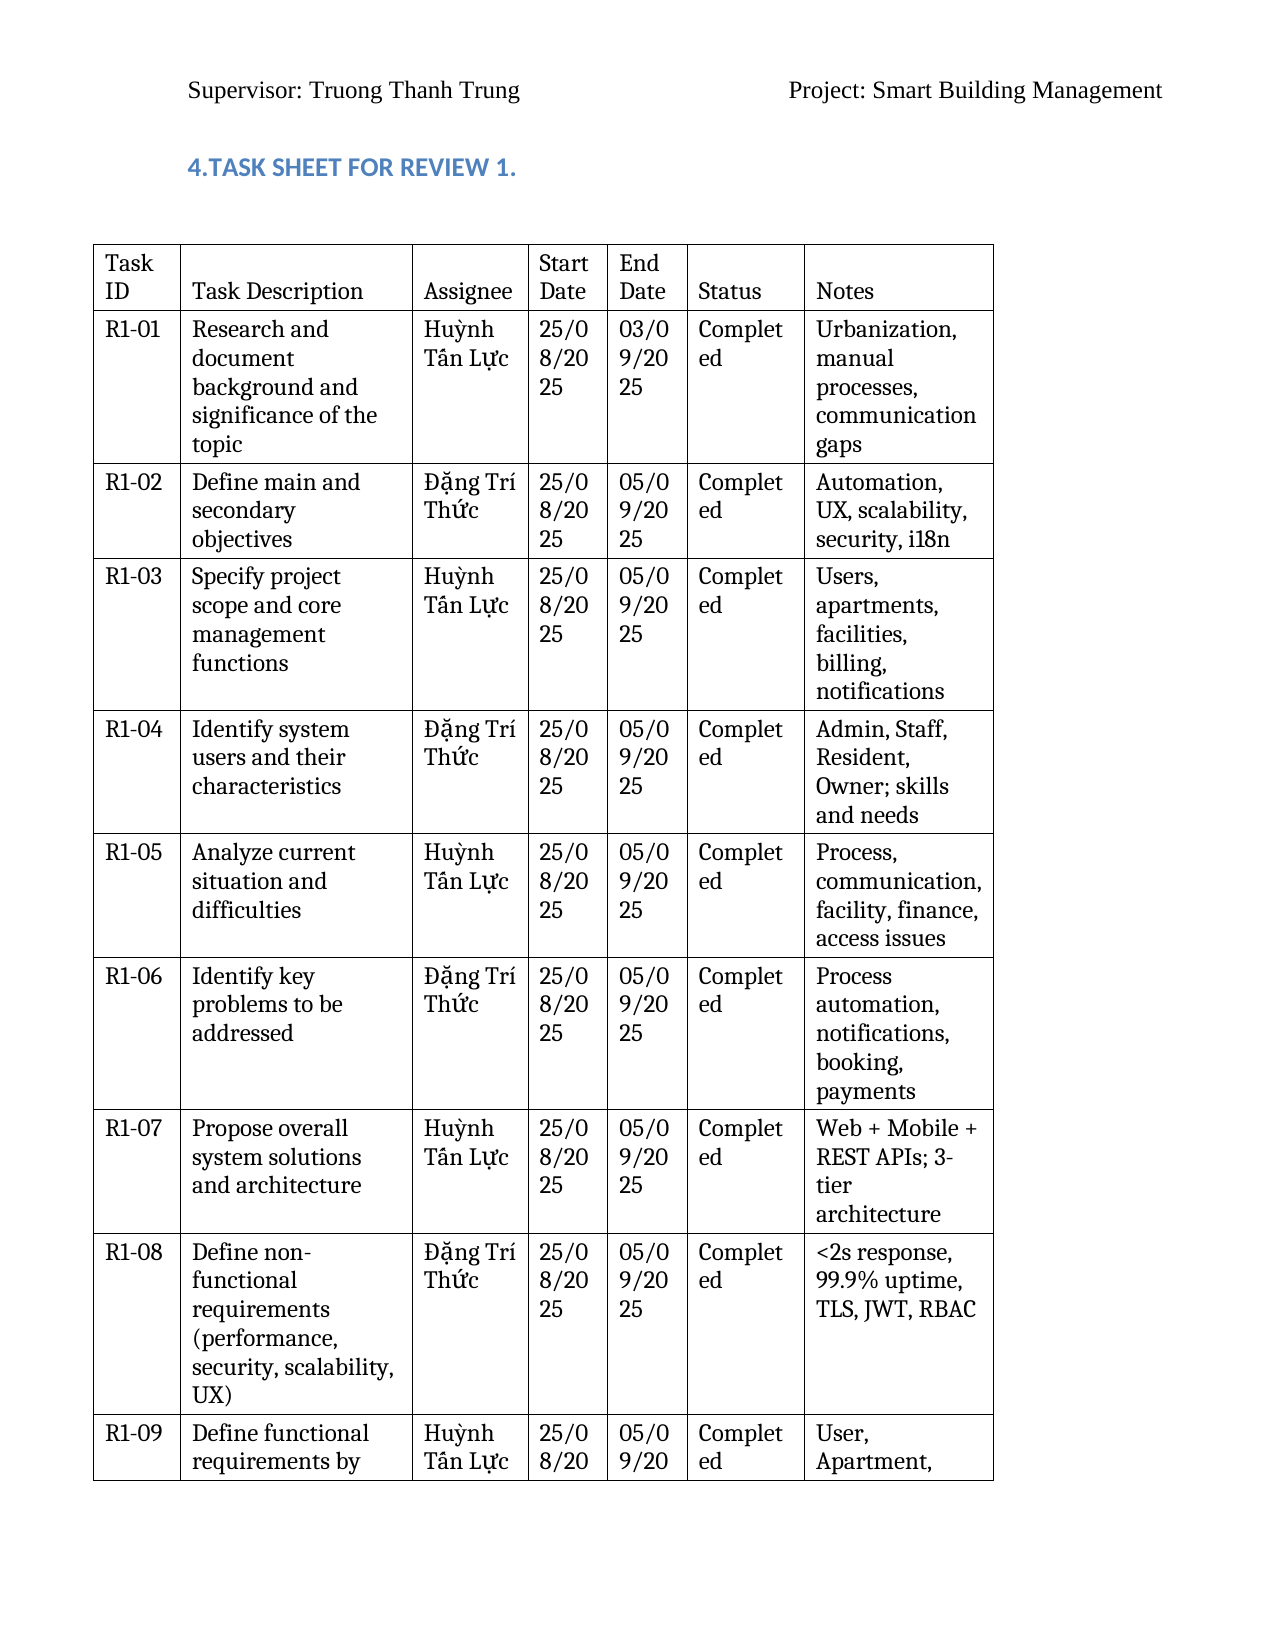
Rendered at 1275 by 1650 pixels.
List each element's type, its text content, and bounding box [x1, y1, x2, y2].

table_cell Completed [688, 711, 804, 833]
table_cell Huỳnh Tấn Lực [413, 834, 528, 957]
table_cell Specify project scope and core management functions [181, 559, 412, 710]
table_cell 25/08/2025 [529, 311, 607, 463]
table_cell R1-04 [94, 711, 180, 833]
table_cell Completed [688, 1415, 804, 1480]
table_cell Completed [688, 834, 804, 957]
table_cell Urbanization, manual processes, communication gaps [805, 311, 993, 463]
table_cell 25/08/2025 [529, 1234, 607, 1414]
table_header Start Date [529, 245, 607, 310]
table_cell R1-07 [94, 1110, 180, 1233]
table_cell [181, 1415, 412, 1480]
table_cell <2s response, 99.9% uptime, TLS, JWT, RBAC [805, 1234, 993, 1414]
table_cell Users, apartments, facilities, billing, notifications [805, 559, 993, 710]
table_cell 05/09/2025 [608, 1110, 687, 1233]
table_cell R1-02 [94, 464, 180, 557]
table_cell 25/08/2025 [529, 958, 607, 1109]
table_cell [805, 1415, 993, 1480]
table_cell Huỳnh Tấn Lực [413, 1415, 528, 1480]
table_cell Đặng Trí Thức [413, 464, 528, 557]
table_cell R1-08 [94, 1234, 180, 1414]
table_cell Completed [688, 559, 804, 710]
table_cell Identify key problems to be addressed [181, 958, 412, 1109]
table_cell Huỳnh Tấn Lực [413, 559, 528, 710]
table_cell Admin, Staff, Resident, Owner; skills and needs [805, 711, 993, 833]
table_header Assignee [413, 245, 528, 310]
table_cell R1-01 [94, 311, 180, 463]
table_cell Process, communication, facility, finance, access issues [805, 834, 993, 957]
table_cell 25/08/2025 [529, 464, 607, 557]
table_cell Propose overall system solutions and architecture [181, 1110, 412, 1233]
table_cell Analyze current situation and difficulties [181, 834, 412, 957]
table_cell Define non-functional requirements (performance, security, scalability, UX) [181, 1234, 412, 1414]
table_cell Huỳnh Tấn Lực [413, 311, 528, 463]
table_cell 05/09/2025 [608, 464, 687, 557]
table_cell Đặng Trí Thức [413, 958, 528, 1109]
table_cell R1-09 [94, 1415, 180, 1480]
table_cell Define main and secondary objectives [181, 464, 412, 557]
table_header Status [688, 245, 804, 310]
table_cell R1-06 [94, 958, 180, 1109]
table_header Task Description [181, 245, 412, 310]
table_cell Identify system users and their characteristics [181, 711, 412, 833]
table_cell 05/09/2025 [608, 834, 687, 957]
table_header Task ID [94, 245, 180, 310]
table_cell 05/09/2025 [608, 711, 687, 833]
table_cell Completed [688, 464, 804, 557]
table_cell Đặng Trí Thức [413, 1234, 528, 1414]
table_cell Research and document background and significance of the topic [181, 311, 412, 463]
table_header Notes [805, 245, 993, 310]
table_cell Completed [688, 1110, 804, 1233]
table_cell 05/09/2025 [608, 1415, 687, 1480]
table_cell Huỳnh Tấn Lực [413, 1110, 528, 1233]
table_cell 05/09/2025 [608, 1234, 687, 1414]
table_cell Completed [688, 1234, 804, 1414]
table_cell R1-03 [94, 559, 180, 710]
table_header End Date [608, 245, 687, 310]
table_cell Completed [688, 958, 804, 1109]
table_cell 25/08/2025 [529, 711, 607, 833]
table_cell 03/09/2025 [608, 311, 687, 463]
table_cell 05/09/2025 [608, 559, 687, 710]
table_cell 05/09/2025 [608, 958, 687, 1109]
subtitle 4.TASK SHEET FOR REVIEW 1. [187, 150, 1087, 183]
table_cell 25/08/2025 [529, 1110, 607, 1233]
table_cell Completed [688, 311, 804, 463]
table_cell 25/08/2025 [529, 834, 607, 957]
table_cell Đặng Trí Thức [413, 711, 528, 833]
table_cell R1-05 [94, 834, 180, 957]
table_cell 25/08/2025 [529, 559, 607, 710]
table_cell Process automation, notifications, booking, payments [805, 958, 993, 1109]
table_cell Web + Mobile + REST APIs; 3-tier architecture [805, 1110, 993, 1233]
table_cell Automation, UX, scalability, security, i18n [805, 464, 993, 557]
table_cell 25/08/2025 [529, 1415, 607, 1480]
